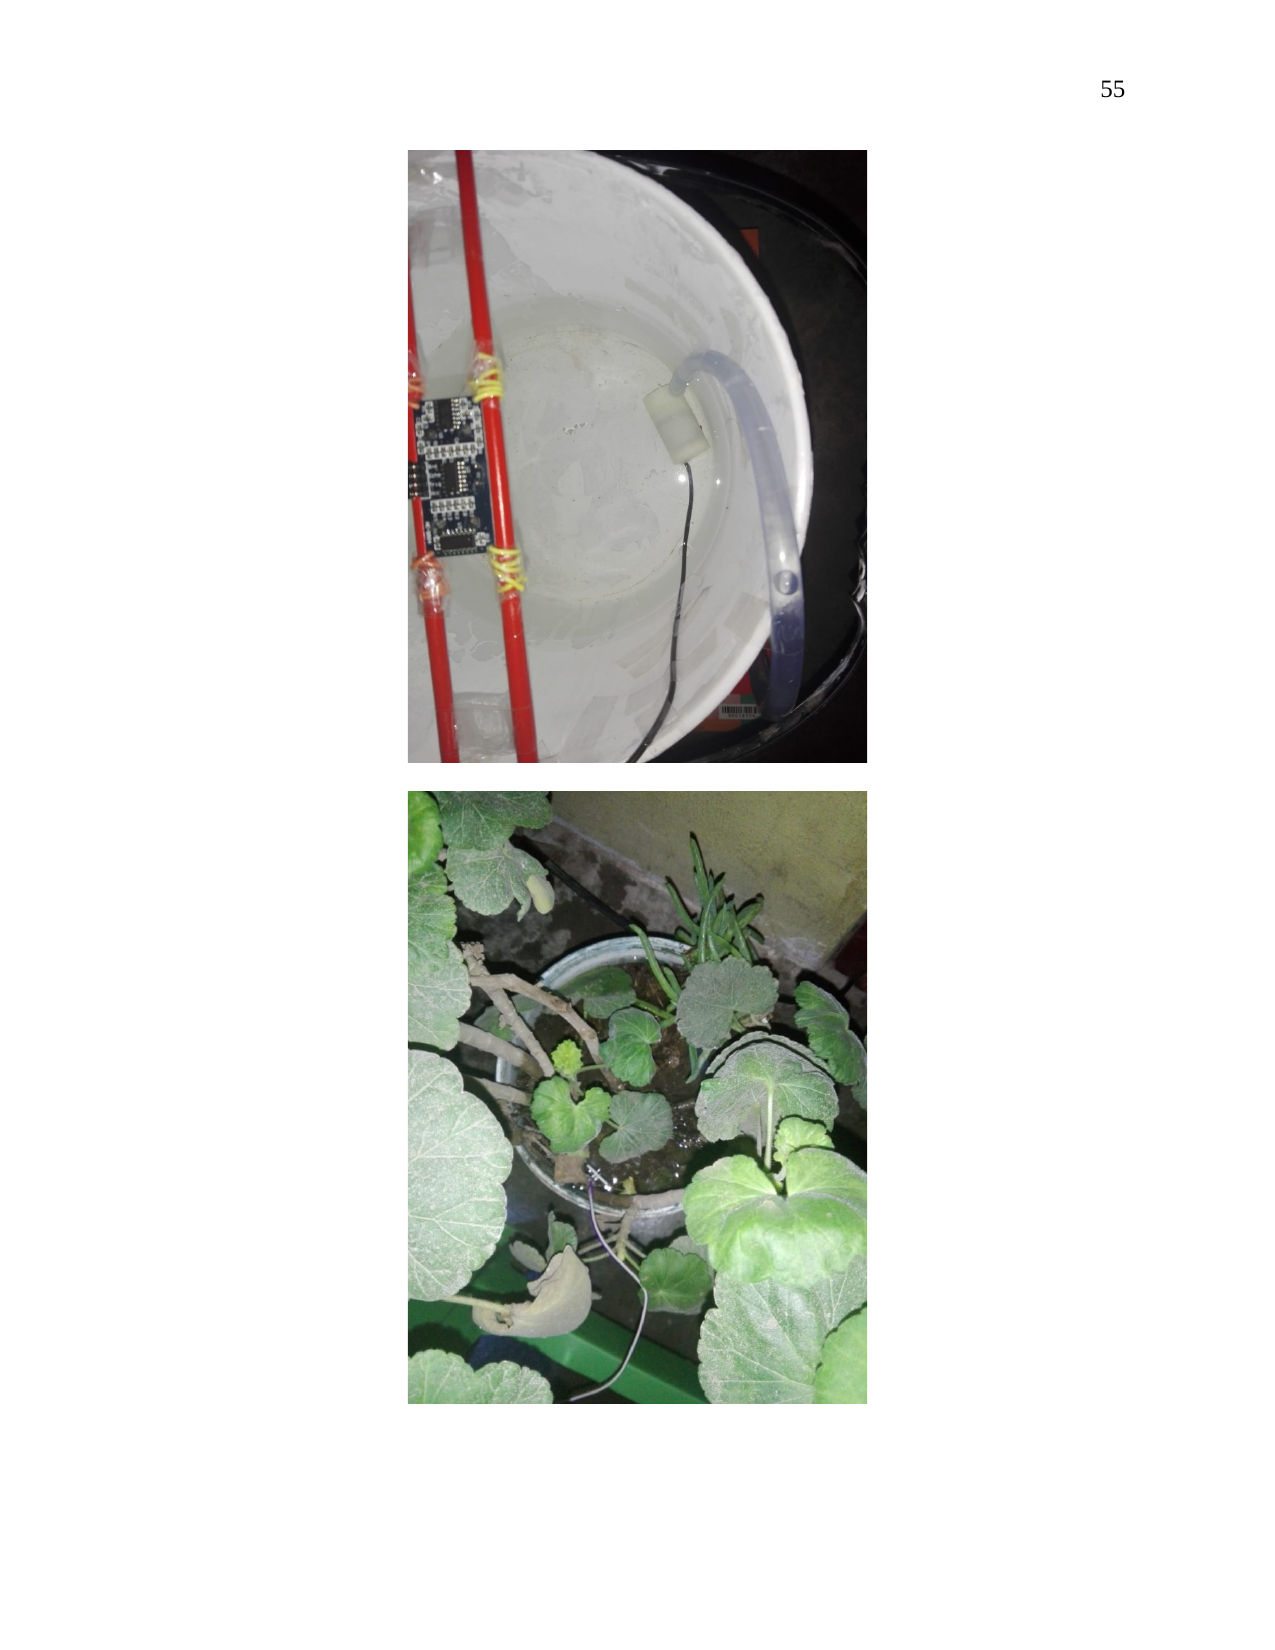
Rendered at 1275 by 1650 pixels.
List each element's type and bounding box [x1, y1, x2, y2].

picture [407, 791, 868, 1404]
picture [407, 150, 868, 763]
